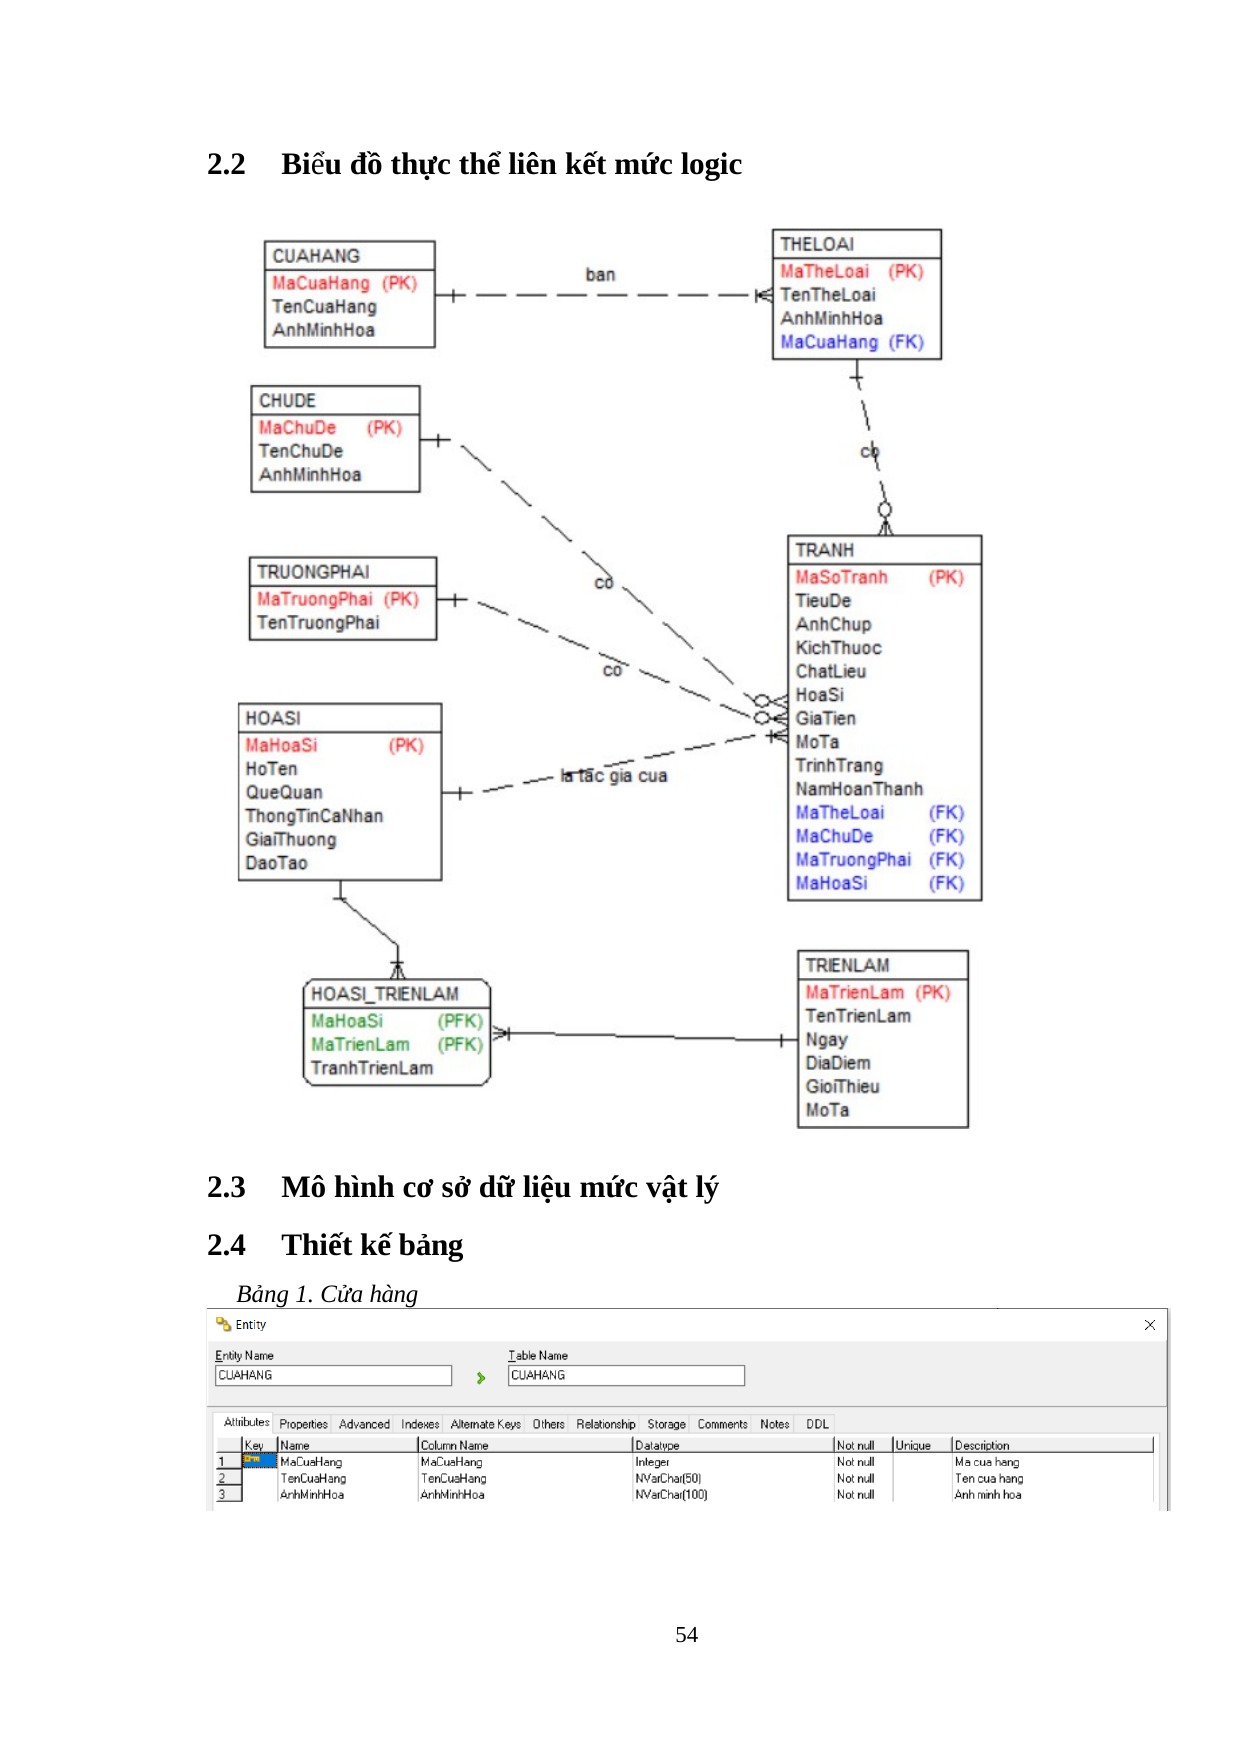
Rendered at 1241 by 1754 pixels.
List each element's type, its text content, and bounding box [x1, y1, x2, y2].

list Thiết kế bảng [207, 1226, 1196, 1262]
picture [237, 228, 984, 1129]
list Biểu đồ thực thể liên kết mức logic [207, 146, 1196, 181]
picture [206, 1308, 1171, 1511]
list Mô hình cơ sở dữ liệu mức vật lý [207, 1168, 1196, 1204]
text Bảng 1. Cửa hàng [236, 1279, 1196, 1308]
